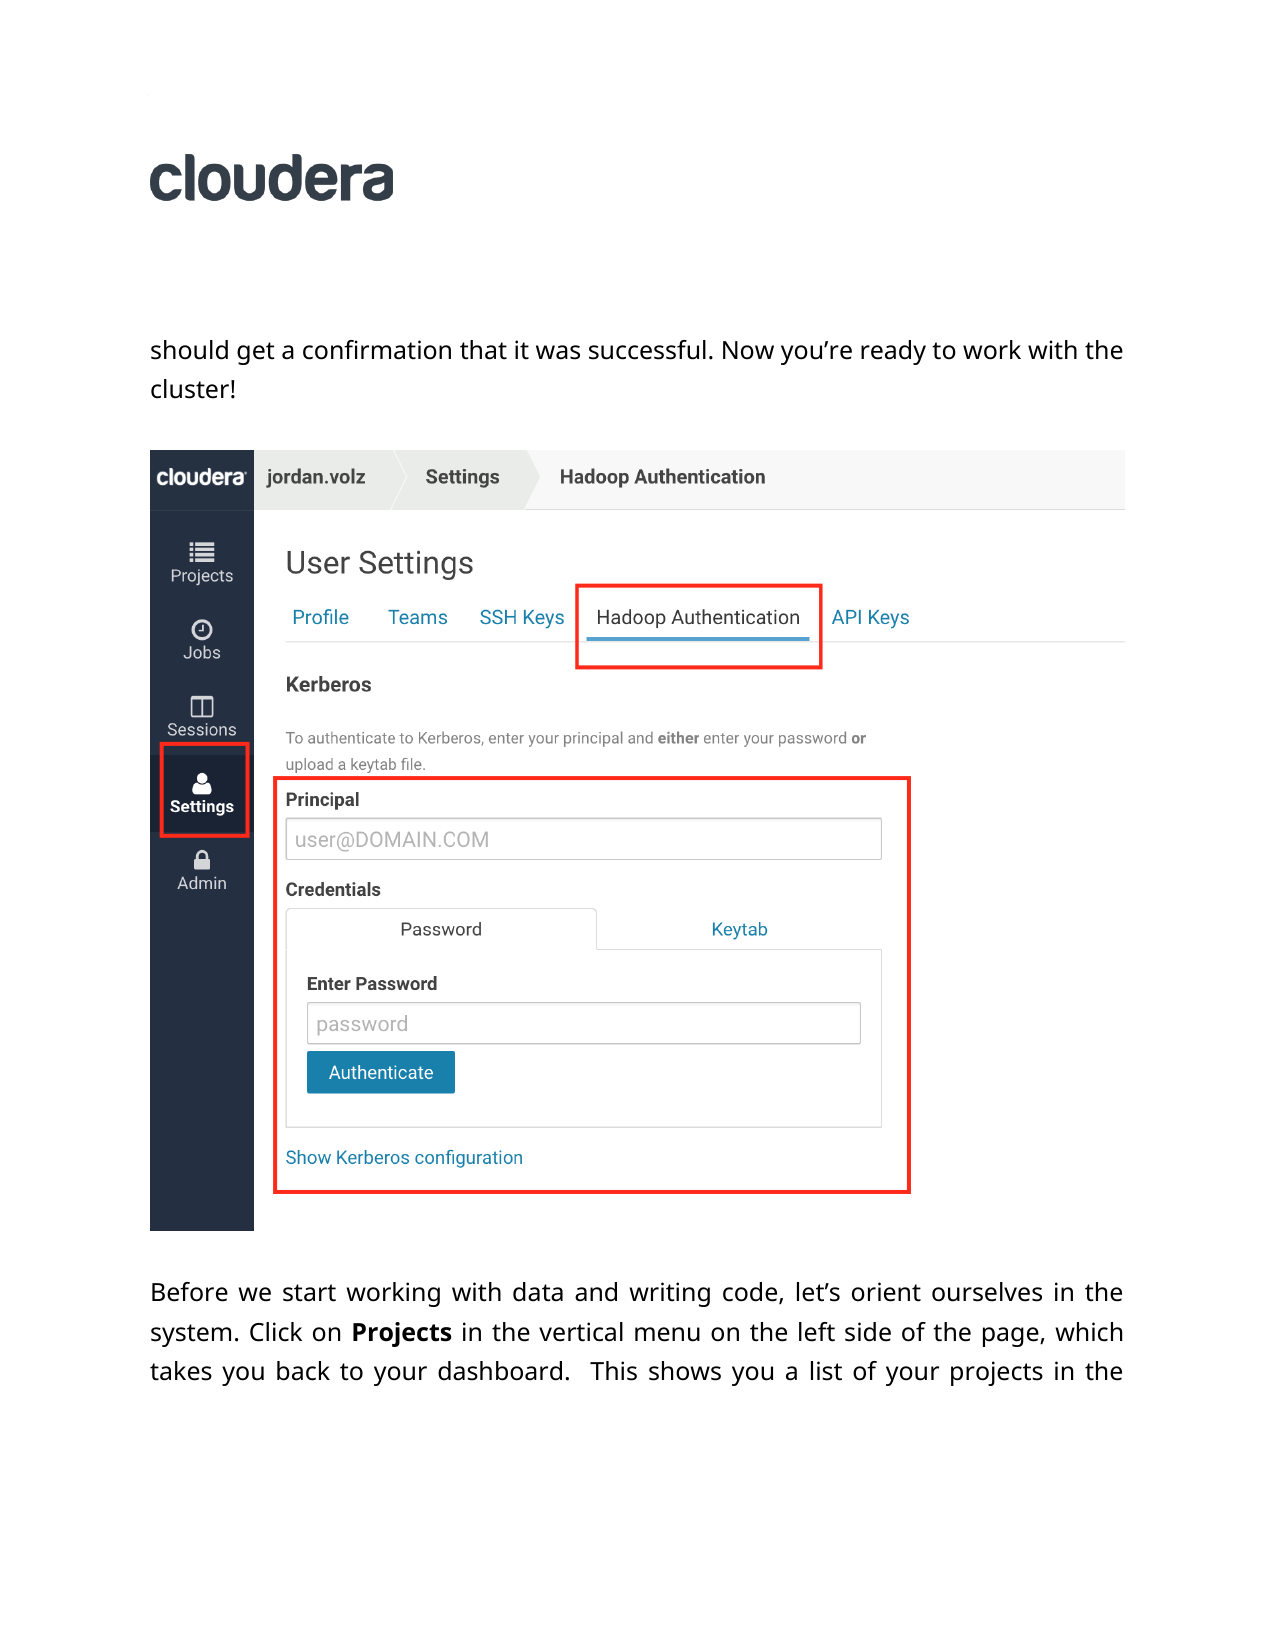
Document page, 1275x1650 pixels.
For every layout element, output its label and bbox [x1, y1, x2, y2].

picture [147, 0, 766, 328]
text [150, 1275, 1125, 1387]
text [150, 150, 1125, 406]
picture [150, 450, 1125, 1231]
